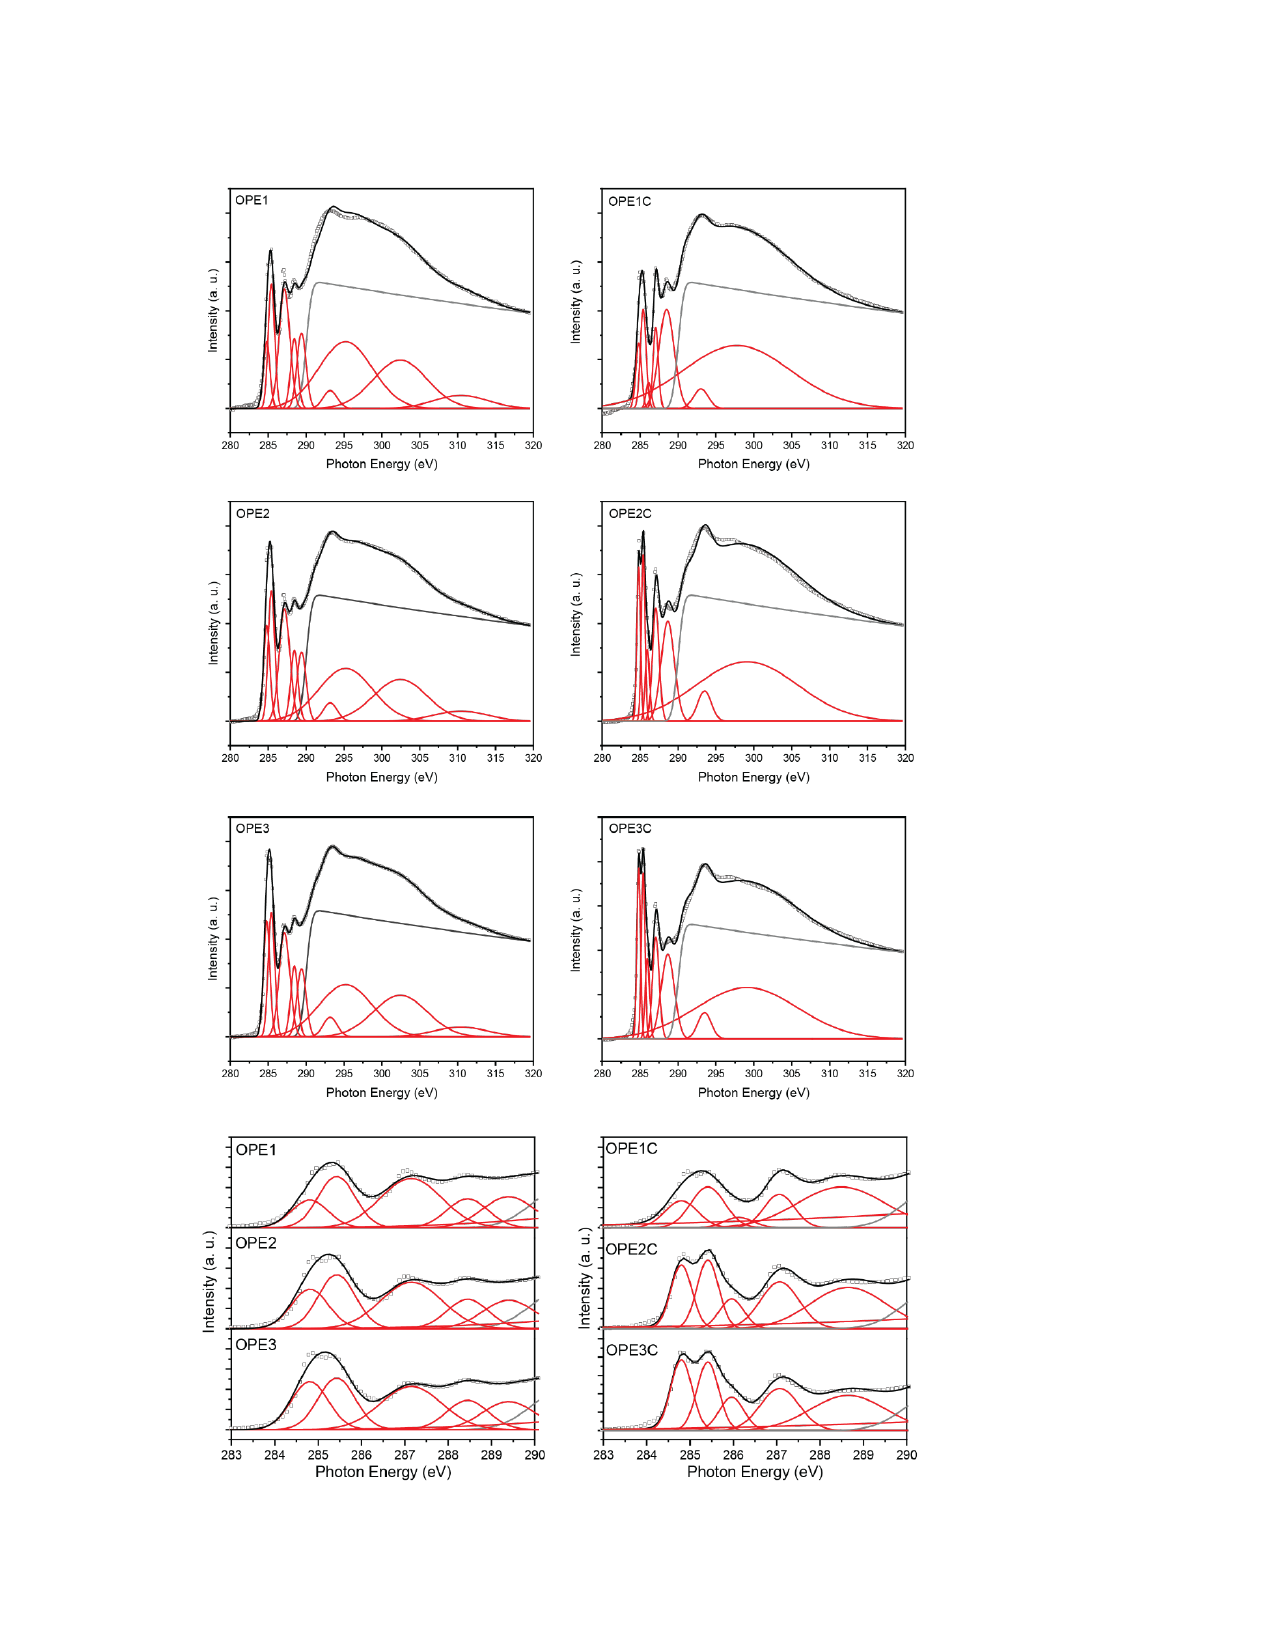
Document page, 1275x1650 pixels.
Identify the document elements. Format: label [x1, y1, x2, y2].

picture [150, 150, 967, 1500]
